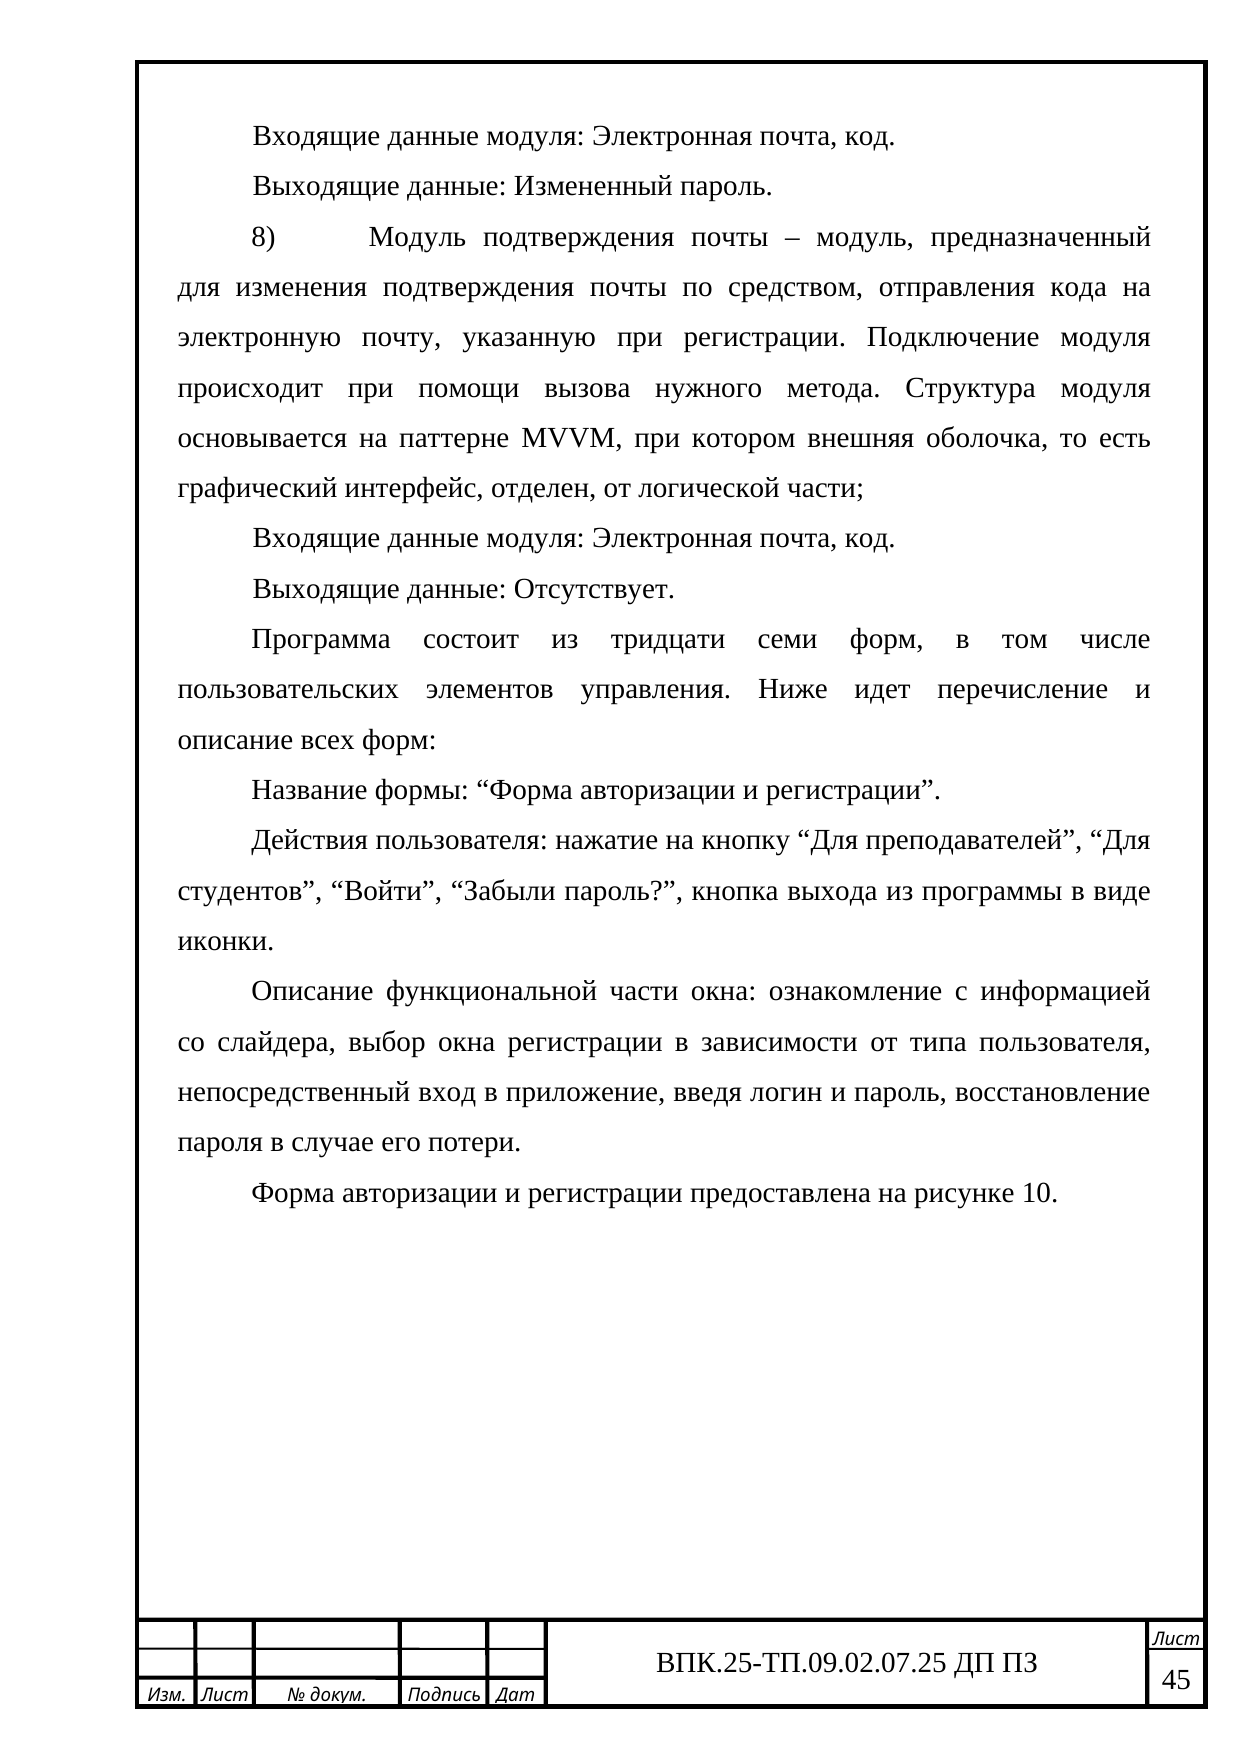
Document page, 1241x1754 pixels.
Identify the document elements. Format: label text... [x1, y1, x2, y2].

list Выходящие данные: Измененный пароль. [252, 168, 1152, 202]
list Входящие данные модуля: Электронная почта, код. [252, 118, 1152, 152]
list Выходящие данные: Отсутствует. [252, 571, 1152, 604]
text Действия пользователя: нажатие на кнопку “Для преподавателей”, “Для студентов”, “Войти”, “Забыли пароль?”, кнопка выхода из программы в виде иконки. [177, 822, 1152, 957]
text Программа состоит из тридцати семи форм, в том числе пользовательских элементов управления. Ниже идет перечисление и описание всех форм: [177, 621, 1152, 755]
text Описание функциональной части окна: ознакомление с информацией со слайдера, выбор окна регистрации в зависимости от типа пользователя, непосредственный вход в приложение, введя логин и пароль, восстановление пароля в случае его потери. [177, 973, 1152, 1158]
text Форма авторизации и регистрации предоставлена на рисунке 10. [177, 1175, 1152, 1208]
list Входящие данные модуля: Электронная почта, код. [252, 521, 1152, 554]
text Название формы: “Форма авторизации и регистрации”. [177, 772, 1152, 806]
list Модуль подтверждения почты – модуль, предназначенный для изменения подтверждения почты по средством, отправления кода на электронную почту, указанную при регистрации. Подключение модуля происходит при помощи вызова нужного метода. Структура модуля основывается на паттерне MVVM, при котором внешняя оболочка, то есть графический интерфейс, отделен, от логической части; [177, 219, 1152, 504]
